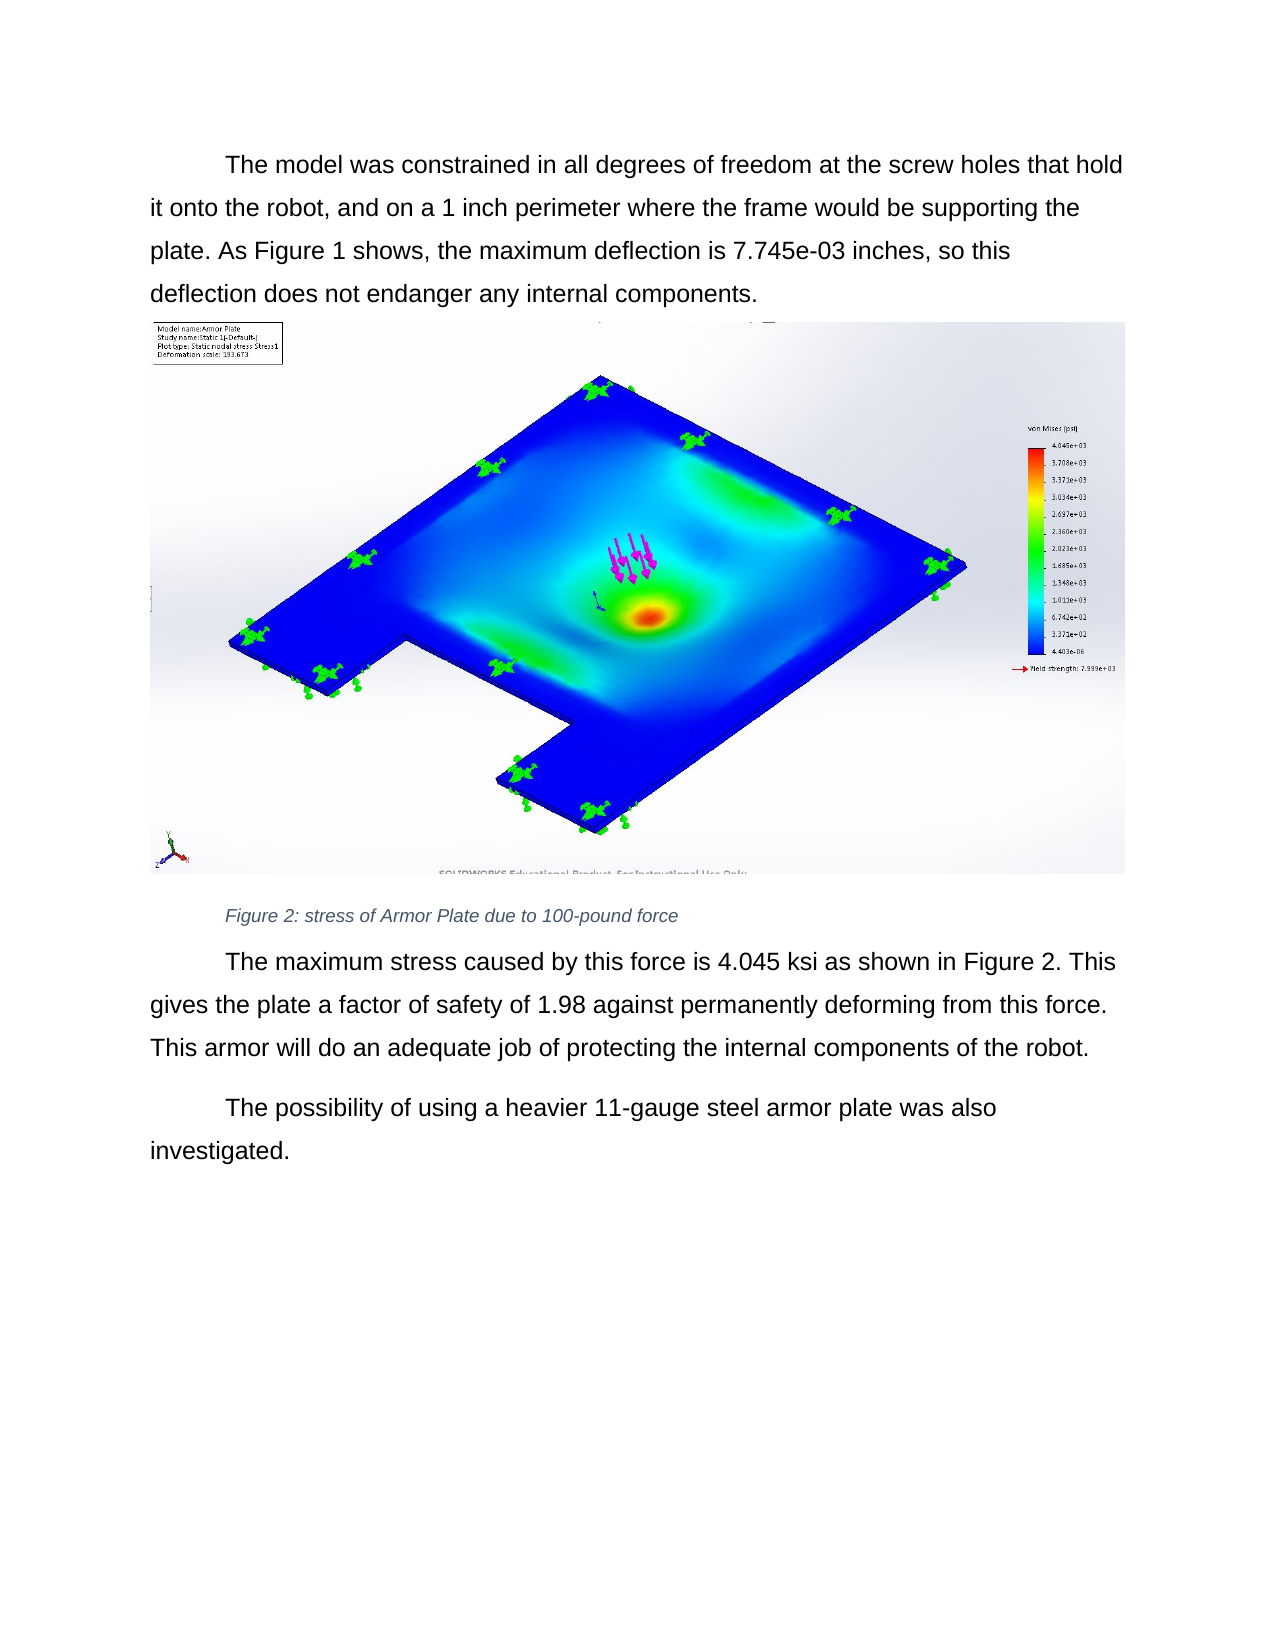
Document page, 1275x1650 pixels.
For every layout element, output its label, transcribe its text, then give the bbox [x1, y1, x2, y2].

text Figure 2: stress of Armor Plate due to 100-pound force [150, 904, 1125, 926]
text The maximum stress caused by this force is 4.045 ksi as shown in Figure 2. This gives the plate a factor of safety of 1.98 against permanently deforming from this force. This armor will do an adequate job of protecting the internal components of the robot. [150, 947, 1125, 1062]
text The model was constrained in all degrees of freedom at the screw holes that hold it onto the robot, and on a 1 inch perimeter where the frame would be supporting the plate. As Figure 1 shows, the maximum deflection is 7.745e-03 inches, so this deflection does not endanger any internal components. [150, 150, 1125, 322]
picture [150, 322, 1125, 874]
text The possibility of using a heavier 11-gauge steel armor plate was also investigated. [150, 1093, 1125, 1165]
